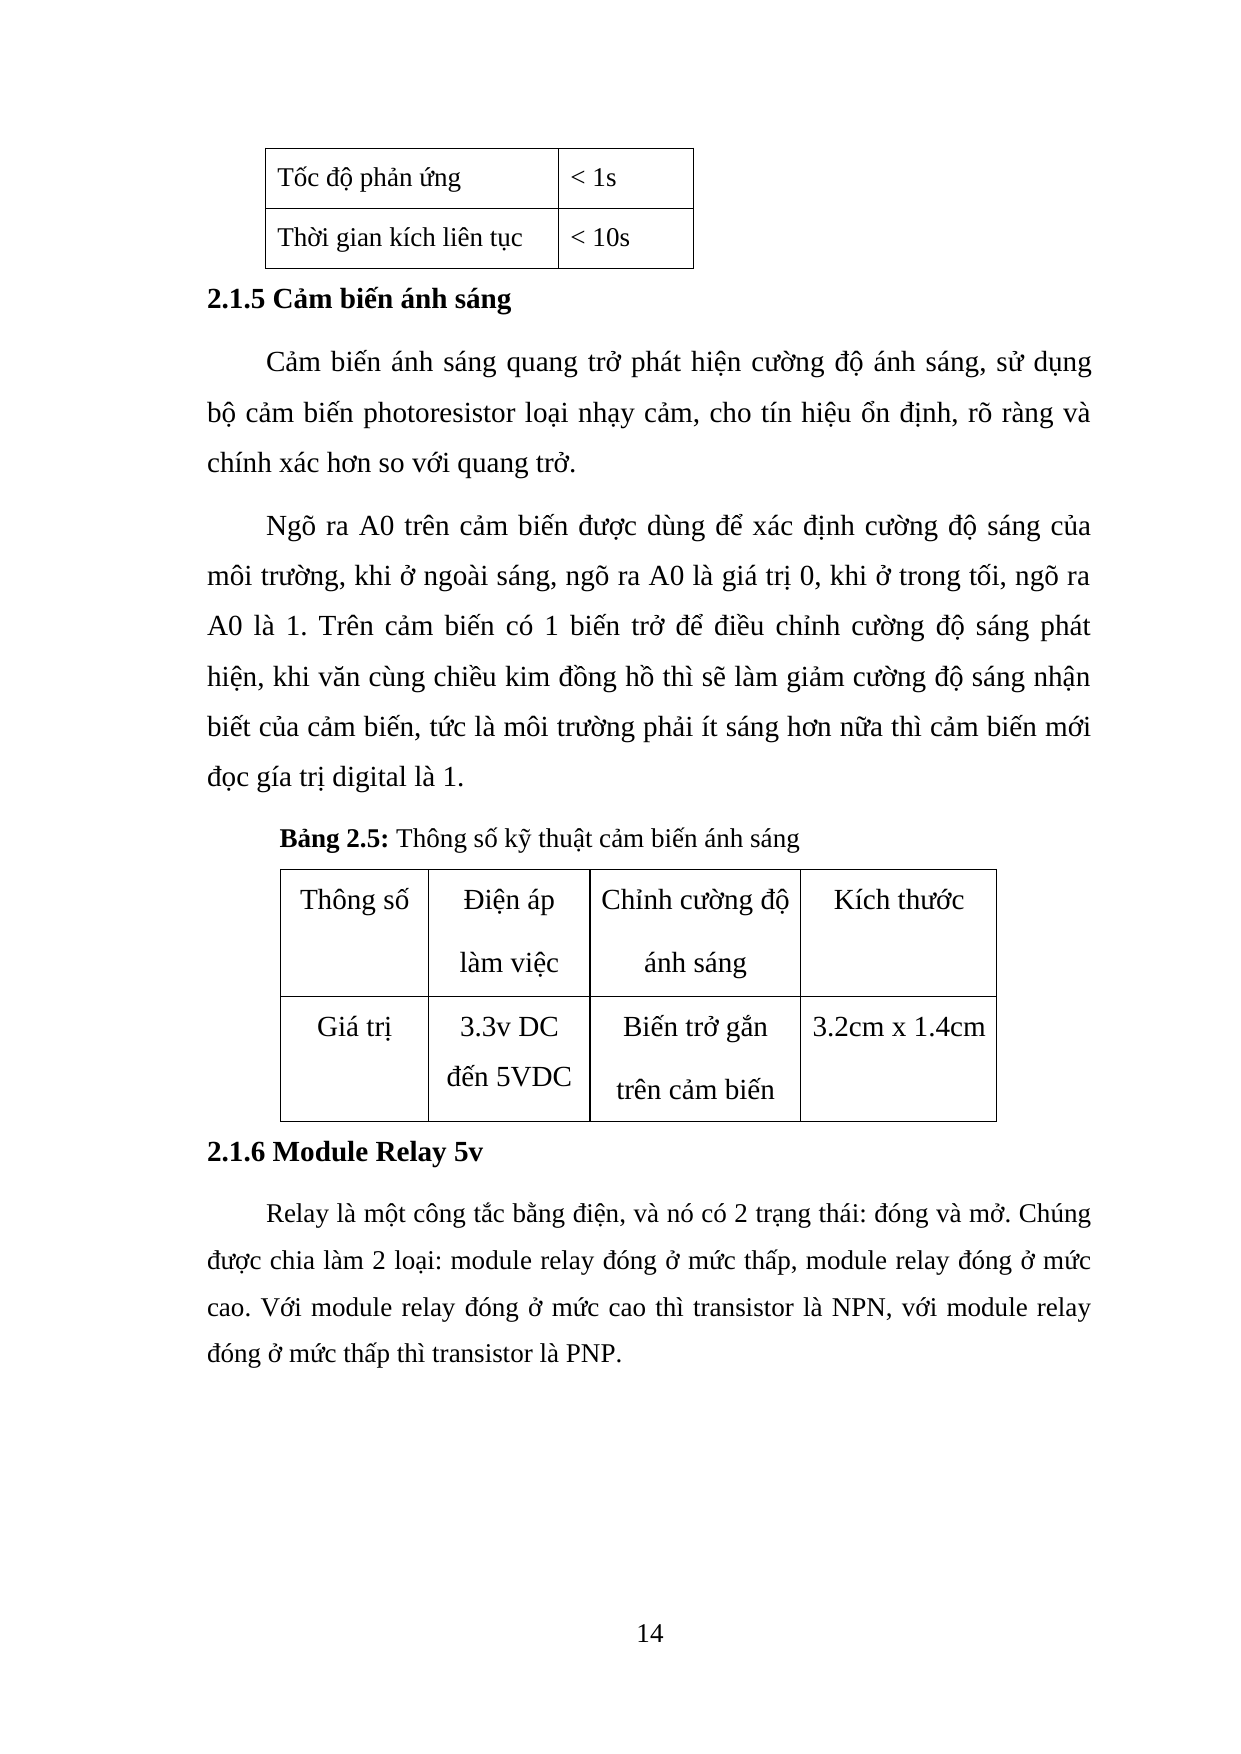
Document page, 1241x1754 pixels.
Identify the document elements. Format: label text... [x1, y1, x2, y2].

subtitle 2.1.5 Cảm biến ánh sáng [207, 282, 1092, 315]
table_cell Thời gian kích liên tục [266, 209, 558, 268]
table_cell < 10s [559, 209, 693, 268]
text Bảng 2.5: Thông số kỹ thuật cảm biến ánh sáng [207, 822, 1092, 853]
table_header Kích thước [801, 870, 996, 996]
table_header Chỉnh cường độ ánh sáng [591, 870, 800, 996]
subtitle 2.1.6 Module Relay 5v [207, 1134, 1092, 1168]
text Ngõ ra A0 trên cảm biến được dùng để xác định cường độ sáng của môi trường, khi ở ngoài sáng, ngõ ra A0 là giá trị 0, khi ở trong tối, ngõ ra A0 là 1. Trên cảm biến có 1 biến trở để điều chỉnh cường độ sáng phát hiện, khi văn cùng chiều kim đồng hồ thì sẽ làm giảm cường độ sáng nhận biết của cảm biến, tức là môi trường phải ít sáng hơn nữa thì cảm biến mới đọc gía trị digital là 1. [207, 508, 1092, 793]
table_cell 3.2cm x 1.4cm [801, 997, 996, 1121]
text Cảm biến ánh sáng quang trở phát hiện cường độ ánh sáng, sử dụng bộ cảm biến photoresistor loại nhạy cảm, cho tín hiệu ổn định, rõ ràng và chính xác hơn so với quang trở. [207, 344, 1092, 479]
table_cell Biến trở gắn trên cảm biến [591, 997, 800, 1121]
table_cell < 1s [559, 149, 693, 208]
table_cell 3.3v DC đến 5VDC [429, 997, 589, 1121]
table_cell Giá trị [281, 997, 428, 1121]
table_header Thông số [281, 870, 428, 996]
table_cell Tốc độ phản ứng [266, 149, 558, 208]
table_header Điện áp làm việc [429, 870, 589, 996]
text Relay là một công tắc bằng điện, và nó có 2 trạng thái: đóng và mở. Chúng được chia làm 2 loại: module relay đóng ở mức thấp, module relay đóng ở mức cao. Với module relay đóng ở mức cao thì transistor là NPN, với module relay đóng ở mức thấp thì transistor là PNP. [207, 1197, 1092, 1368]
